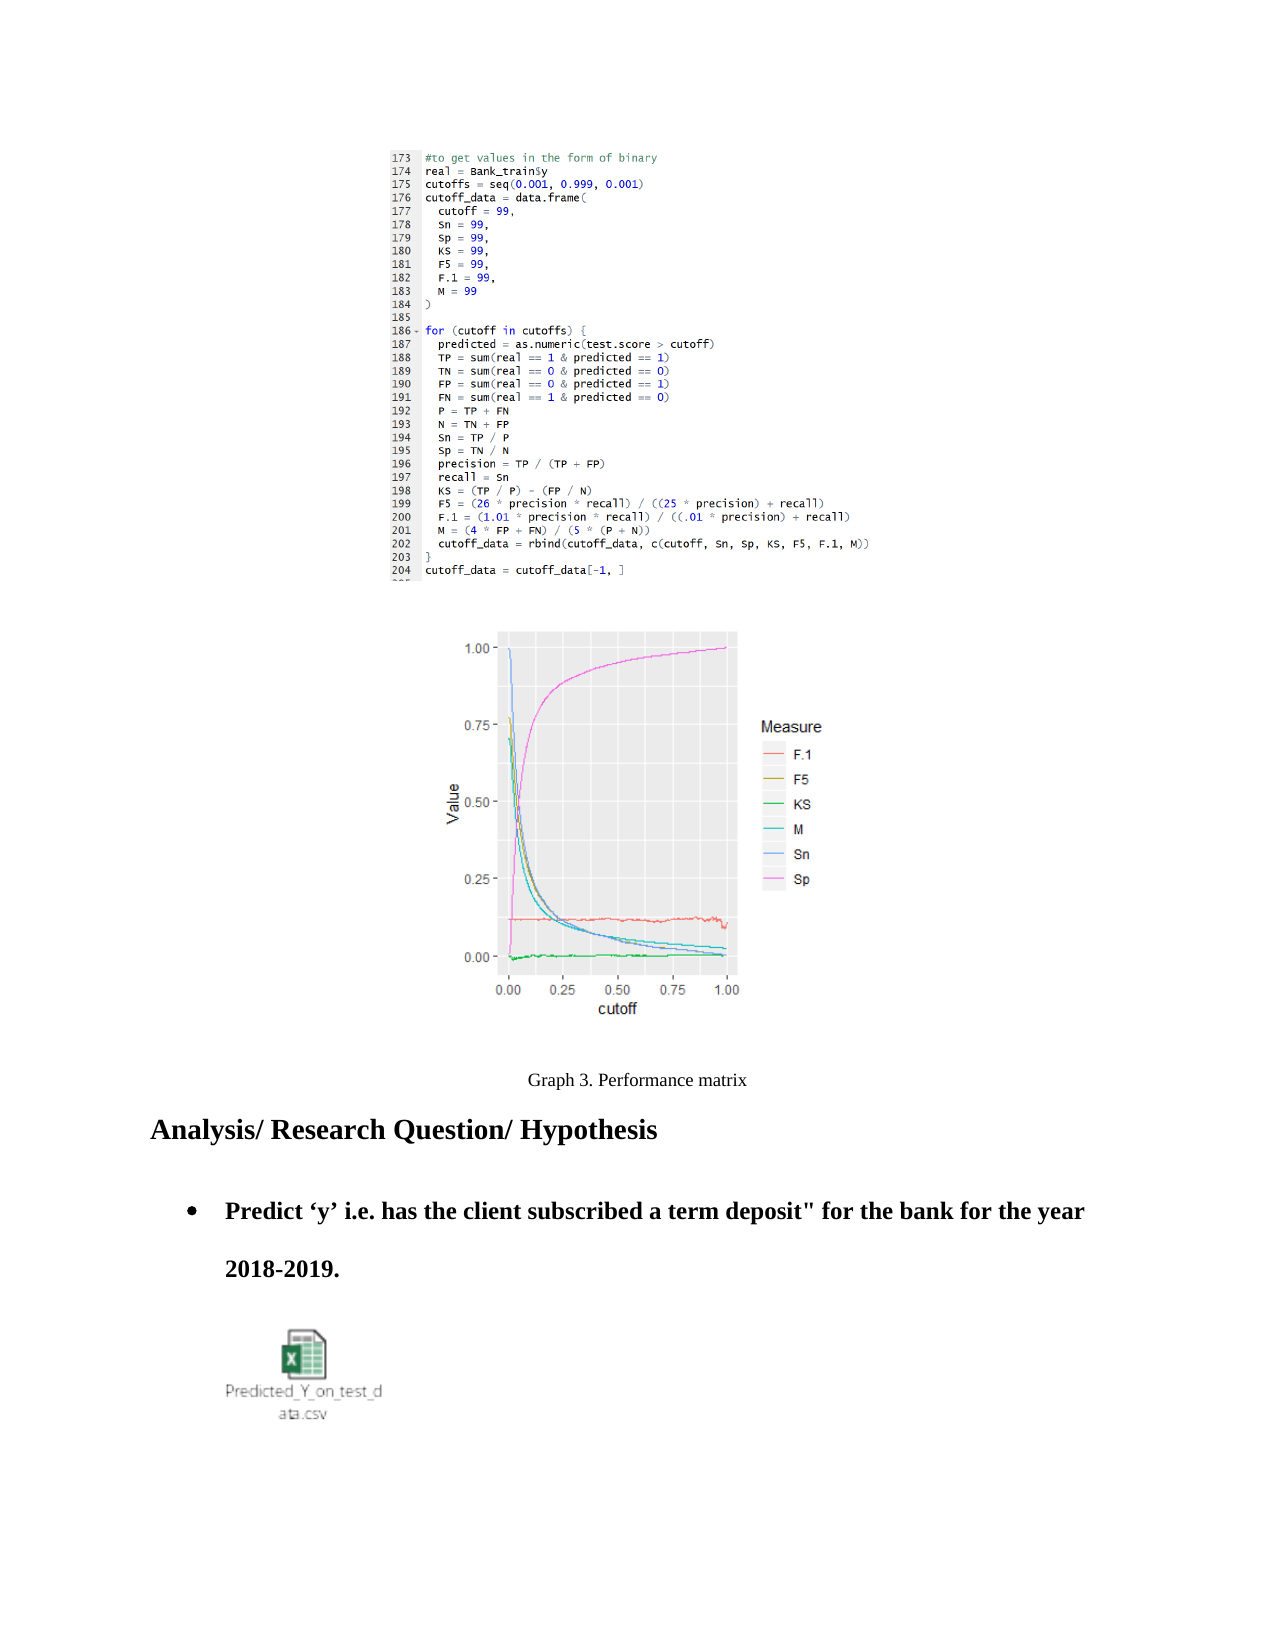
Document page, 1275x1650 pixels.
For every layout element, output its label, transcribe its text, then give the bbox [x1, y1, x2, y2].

picture [390, 150, 885, 581]
picture [437, 625, 838, 1025]
list Predict ‘y’ i.e. has the client subscribed a term deposit" for the bank for the year 2018-2019. [187, 1196, 1125, 1282]
text Analysis/ Research Question/ Hypothesis [150, 1112, 1125, 1146]
text Graph 3. Performance matrix [150, 1069, 1125, 1091]
